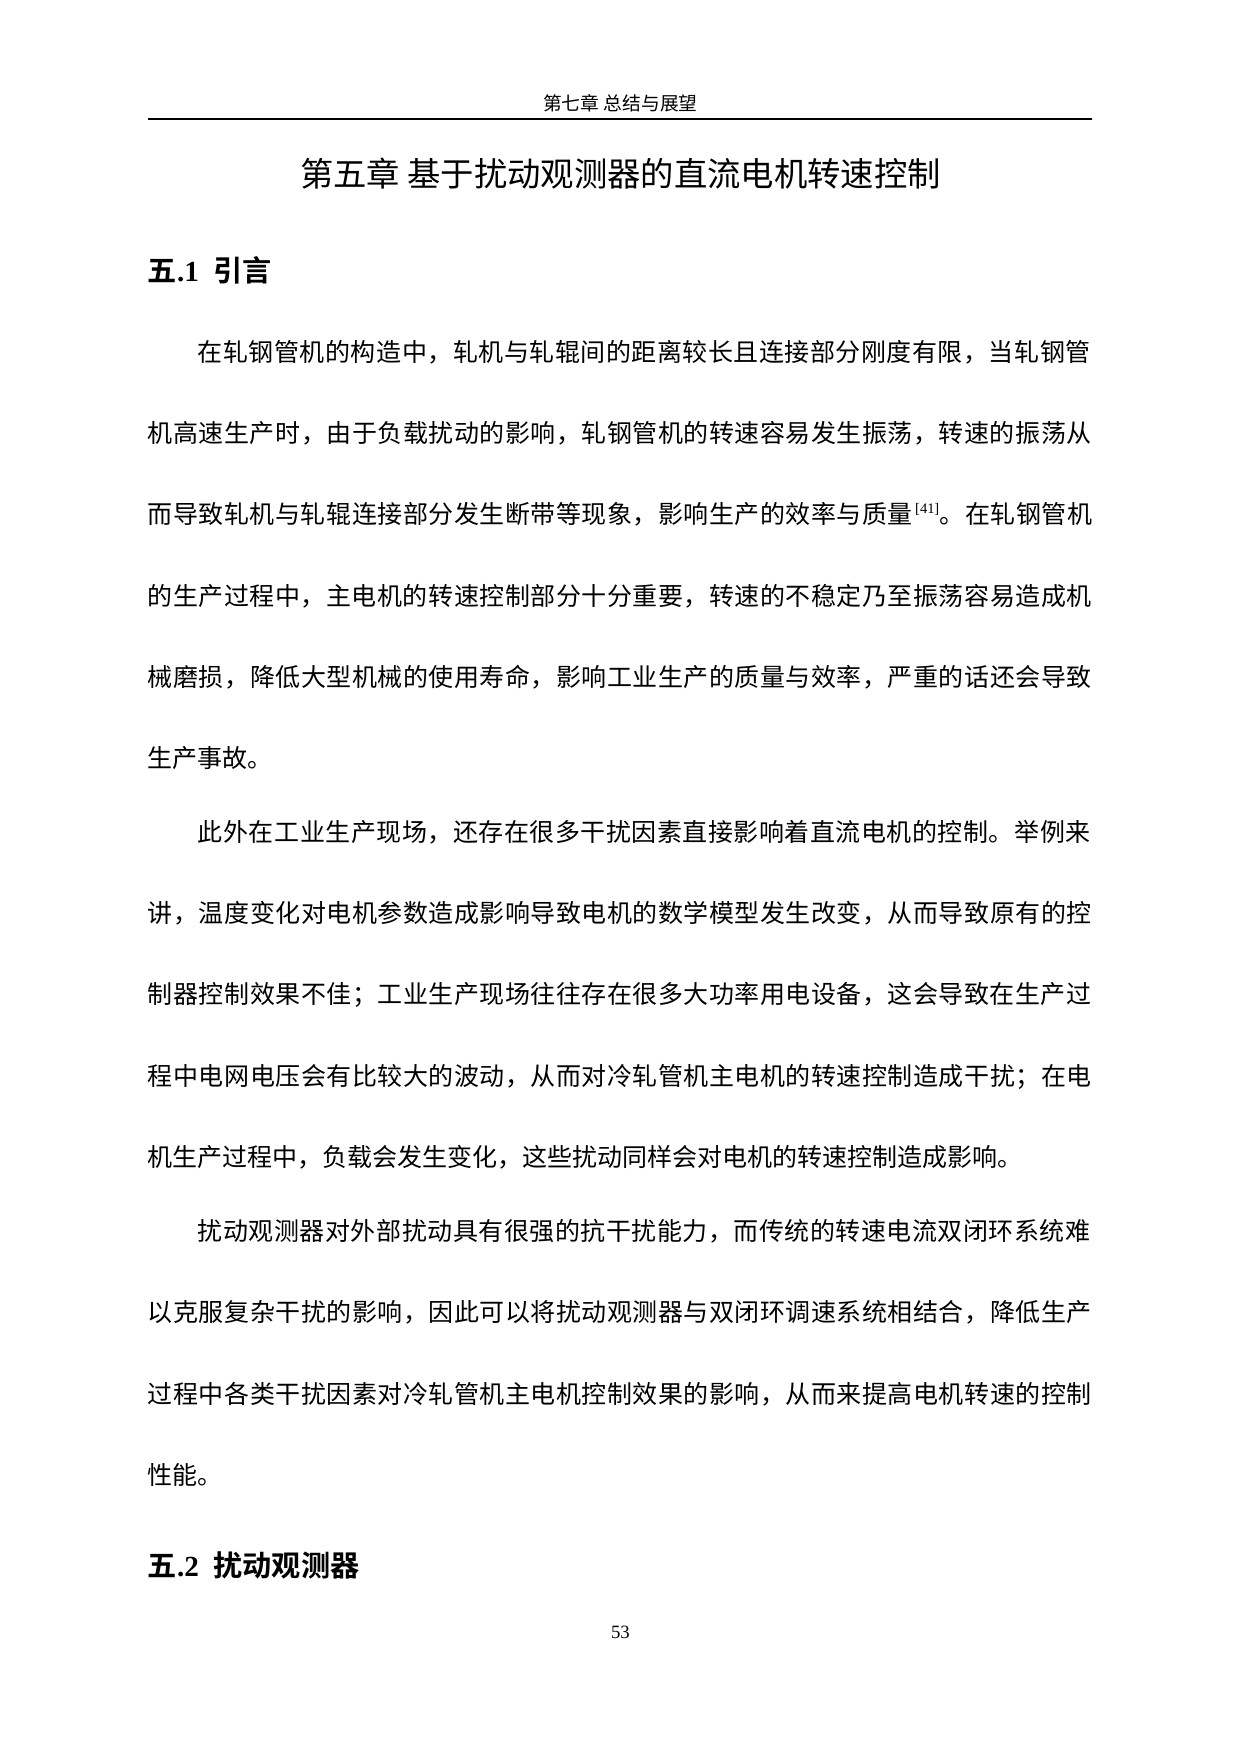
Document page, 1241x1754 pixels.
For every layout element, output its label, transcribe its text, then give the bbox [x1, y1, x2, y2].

subtitle 引言 [148, 237, 1092, 302]
subtitle 基于扰动观测器的直流电机转速控制 [148, 139, 1092, 204]
text 此外在工业生产现场，还存在很多干扰因素直接影响着直流电机的控制。举例来讲，温度变化对电机参数造成影响导致电机的数学模型发生改变，从而导致原有的控制器控制效果不佳；工业生产现场往往存在很多大功率用电设备，这会导致在生产过程中电网电压会有比较大的波动，从而对冷轧管机主电机的转速控制造成干扰；在电机生产过程中，负载会发生变化，这些扰动同样会对电机的转速控制造成影响。 [148, 798, 1092, 1188]
subtitle 扰动观测器 [148, 1531, 1092, 1596]
text 扰动观测器对外部扰动具有很强的抗干扰能力，而传统的转速电流双闭环系统难以克服复杂干扰的影响，因此可以将扰动观测器与双闭环调速系统相结合，降低生产过程中各类干扰因素对冷轧管机主电机控制效果的影响，从而来提高电机转速的控制性能。 [148, 1197, 1092, 1506]
text 在轧钢管机的构造中，轧机与轧辊间的距离较长且连接部分刚度有限，当轧钢管机高速生产时，由于负载扰动的影响，轧钢管机的转速容易发生振荡，转速的振荡从而导致轧机与轧辊连接部分发生断带等现象，影响生产的效率与质量[41]。在轧钢管机的生产过程中，主电机的转速控制部分十分重要，转速的不稳定乃至振荡容易造成机械磨损，降低大型机械的使用寿命，影响工业生产的质量与效率，严重的话还会导致生产事故。 [148, 318, 1092, 789]
